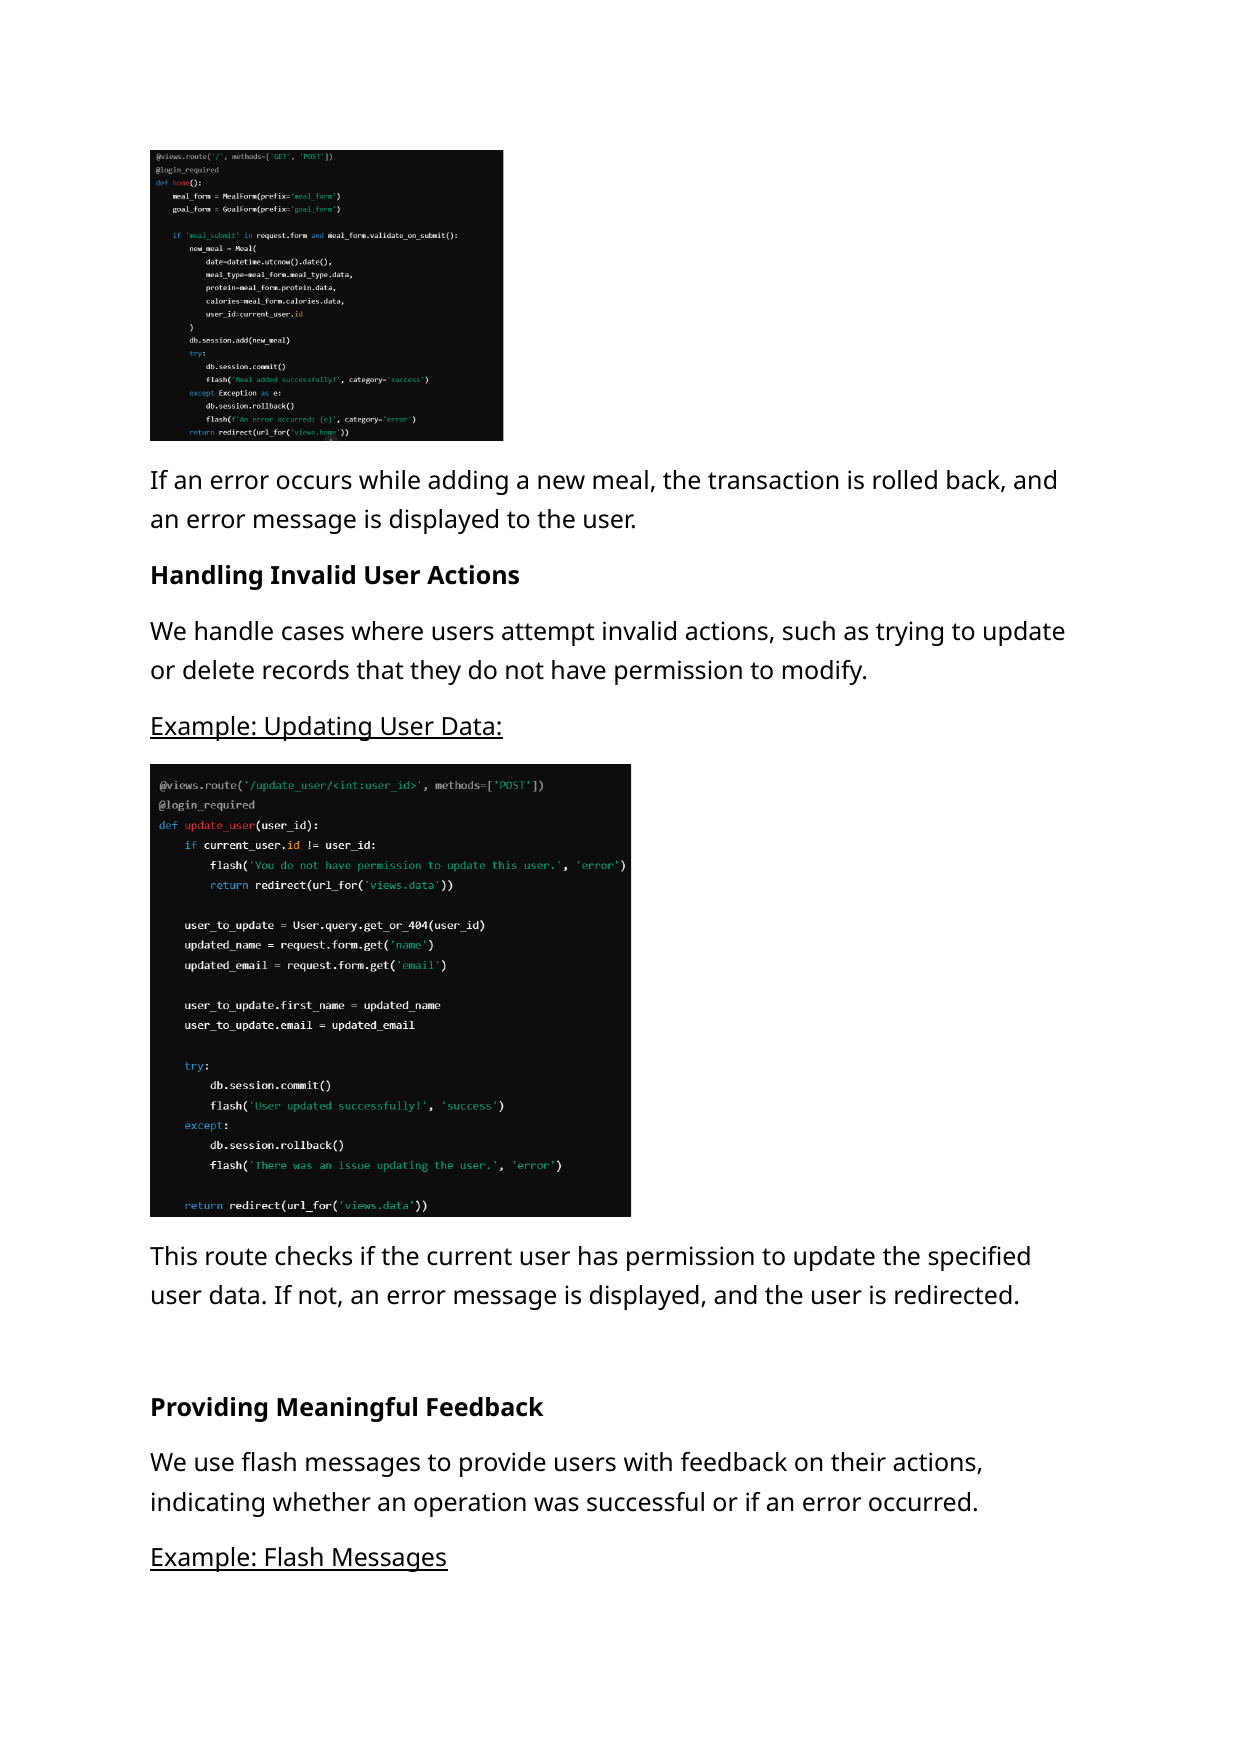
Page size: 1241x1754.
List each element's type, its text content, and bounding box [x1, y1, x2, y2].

text If an error occurs while adding a new meal, the transaction is rolled back, and an error message is displayed to the user. [150, 463, 1090, 536]
text Handling Invalid User Actions [150, 558, 1090, 592]
picture [150, 150, 504, 441]
picture [150, 764, 632, 1217]
text This route checks if the current user has permission to update the specified user data. If not, an error message is displayed, and the user is redirected. [150, 1238, 1090, 1312]
text Example: Updating User Data: [150, 708, 1090, 743]
text Example: Flash Messages [150, 1540, 1090, 1574]
text Providing Meaningful Feedback [150, 1389, 1090, 1423]
text We handle cases where users attempt invalid actions, such as trying to update or delete records that they do not have permission to modify. [150, 613, 1090, 687]
text We use flash messages to provide users with feedback on their actions, indicating whether an operation was successful or if an error occurred. [150, 1445, 1090, 1518]
